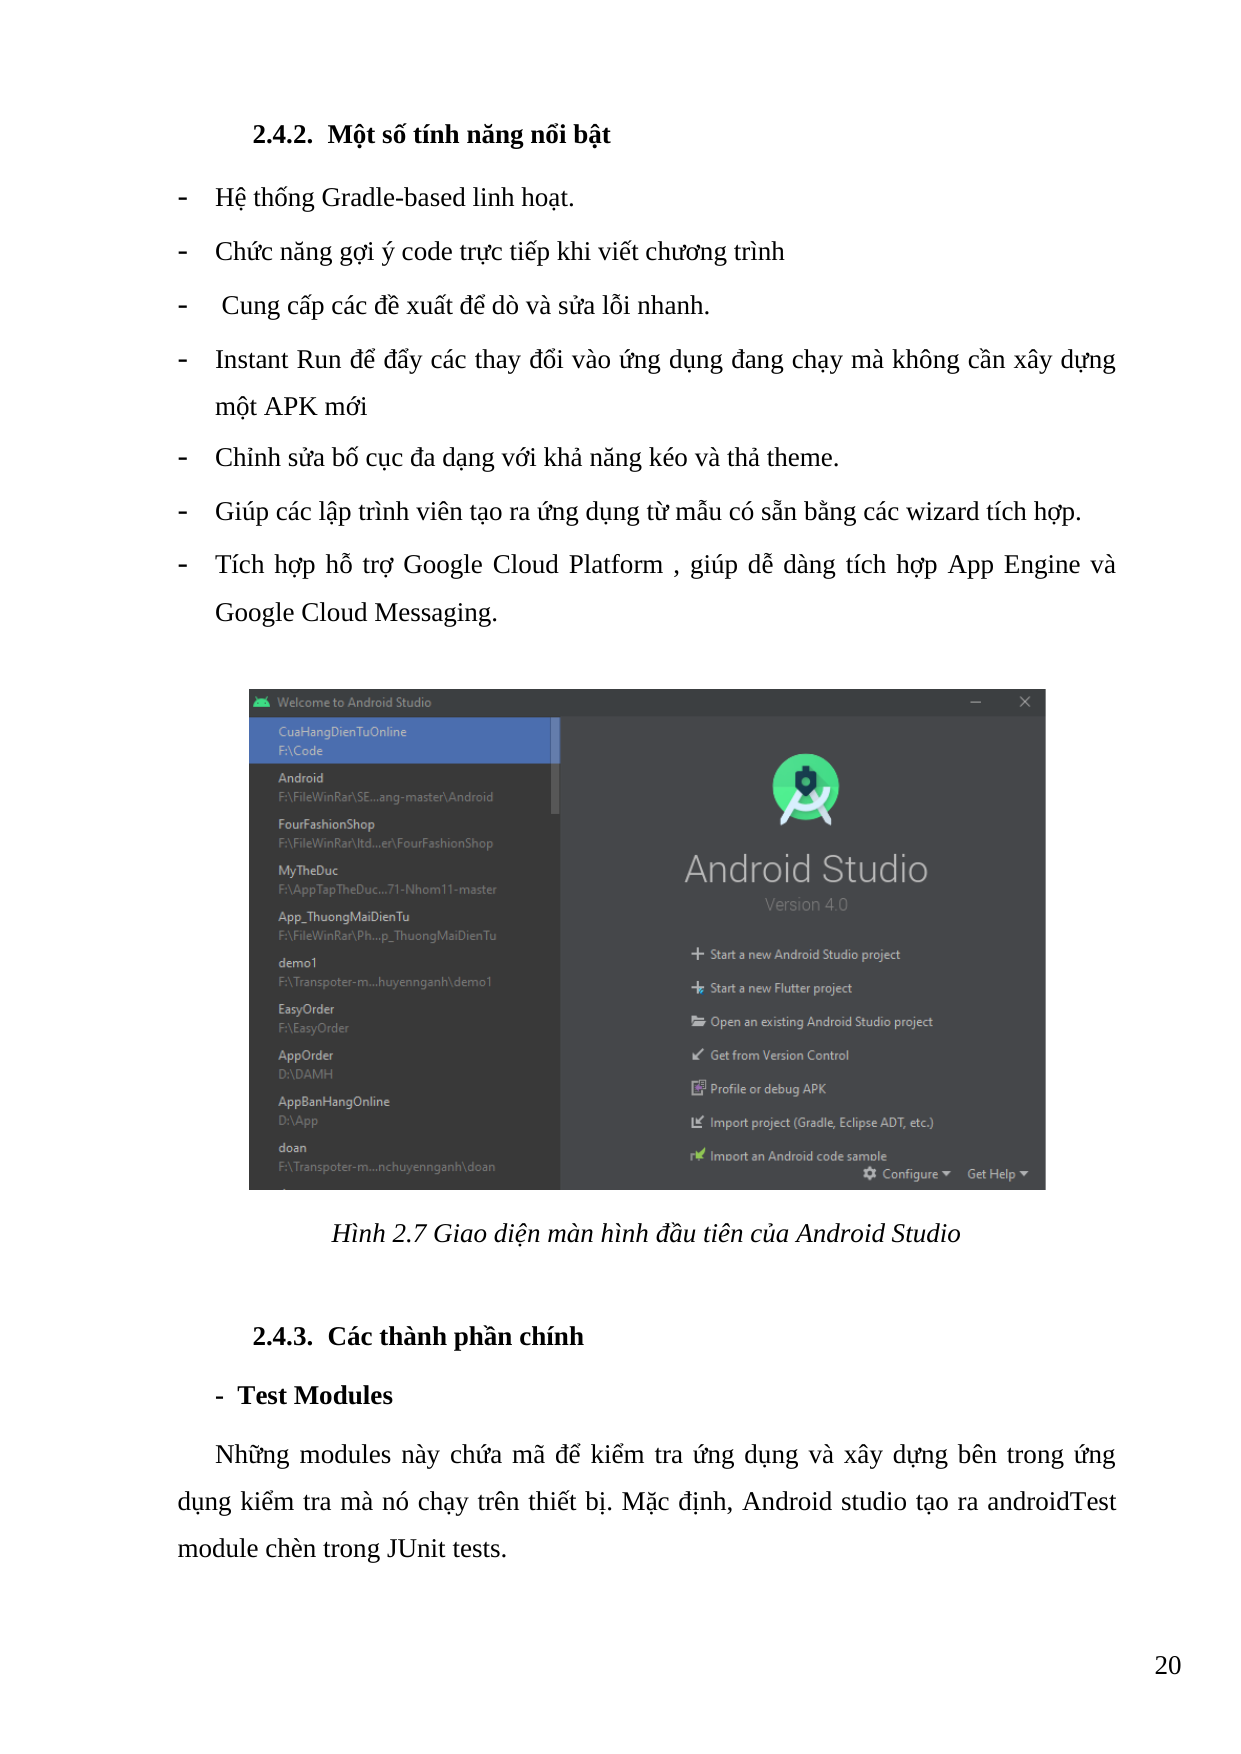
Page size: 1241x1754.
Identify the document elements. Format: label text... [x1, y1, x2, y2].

list Chức năng gợi ý code trực tiếp khi viết chương trình [177, 231, 1117, 267]
list Instant Run để đẩy các thay đổi vào ứng dụng đang chạy mà không cần xây dựng một APK mới [177, 339, 1117, 421]
list Giúp các lập trình viên tạo ra ứng dụng từ mẫu có sẵn bằng các wizard tích hợp. [177, 491, 1117, 527]
text - Test Modules [177, 1379, 1117, 1411]
subtitle Các thành phần chính [252, 1320, 1122, 1351]
subtitle Một số tính năng nổi bật [252, 118, 1122, 149]
list Tích hợp hỗ trợ Google Cloud Platform , giúp dễ dàng tích hợp App Engine và Google Cloud Messaging. [177, 545, 1117, 627]
list Chỉnh sửa bố cục đa dạng với khả năng kéo và thả theme. [177, 437, 1117, 473]
list Hệ thống Gradle-based linh hoạt. [177, 177, 1117, 213]
text Những modules này chứa mã để kiểm tra ứng dụng và xây dựng bên trong ứng dụng kiểm tra mà nó chạy trên thiết bị. Mặc định, Android studio tạo ra androidTest module chèn trong JUnit tests. [177, 1439, 1117, 1563]
text Hình 2.7 Giao diện màn hình đầu tiên của Android Studio [177, 1217, 1117, 1249]
list Cung cấp các đề xuất để dò và sửa lỗi nhanh. [177, 285, 1117, 321]
